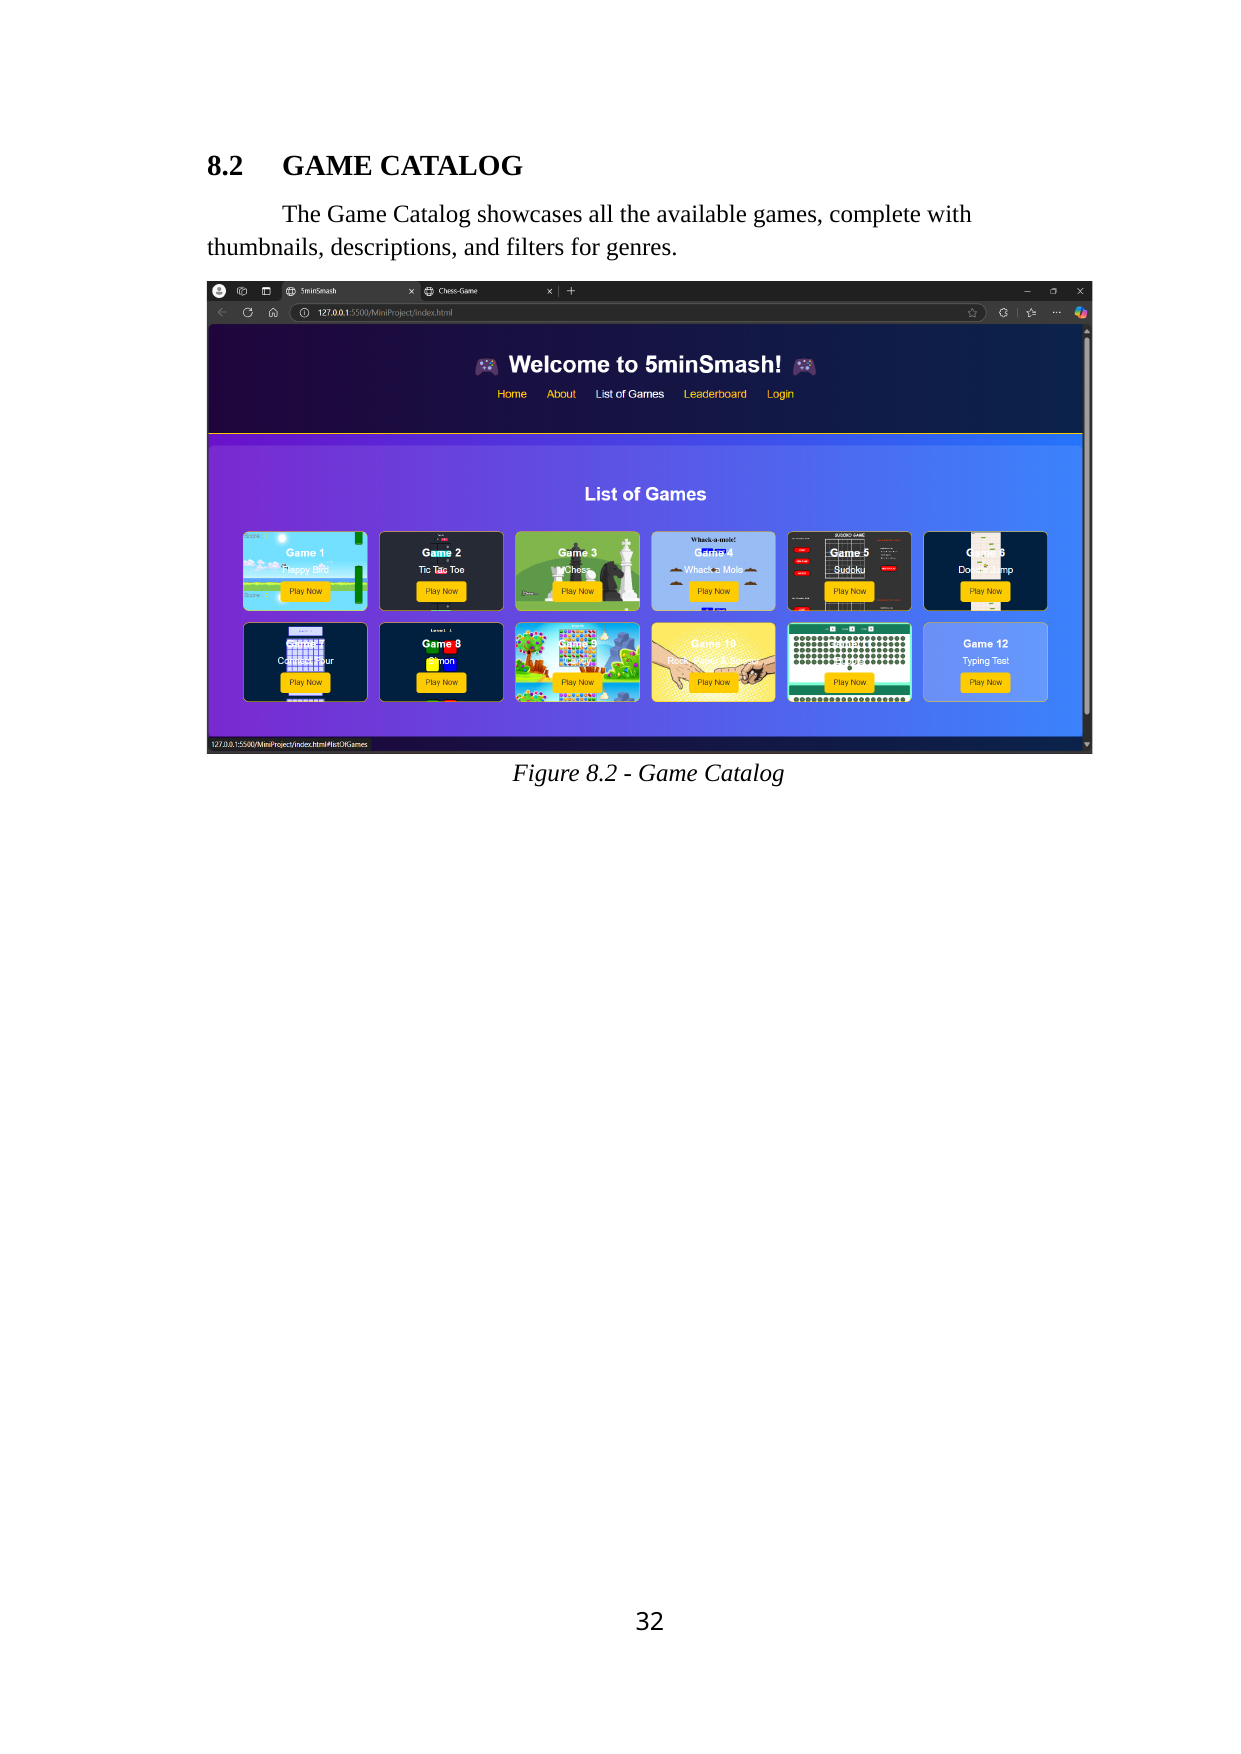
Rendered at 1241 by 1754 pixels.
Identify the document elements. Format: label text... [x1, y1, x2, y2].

text The Game Catalog showcases all the available games, complete with thumbnails, descriptions, and filters for genres. [207, 199, 1092, 261]
subtitle Game Catalog [207, 148, 1092, 181]
text Figure 8.2 - Game Catalog [207, 754, 1092, 787]
picture [206, 281, 1093, 754]
